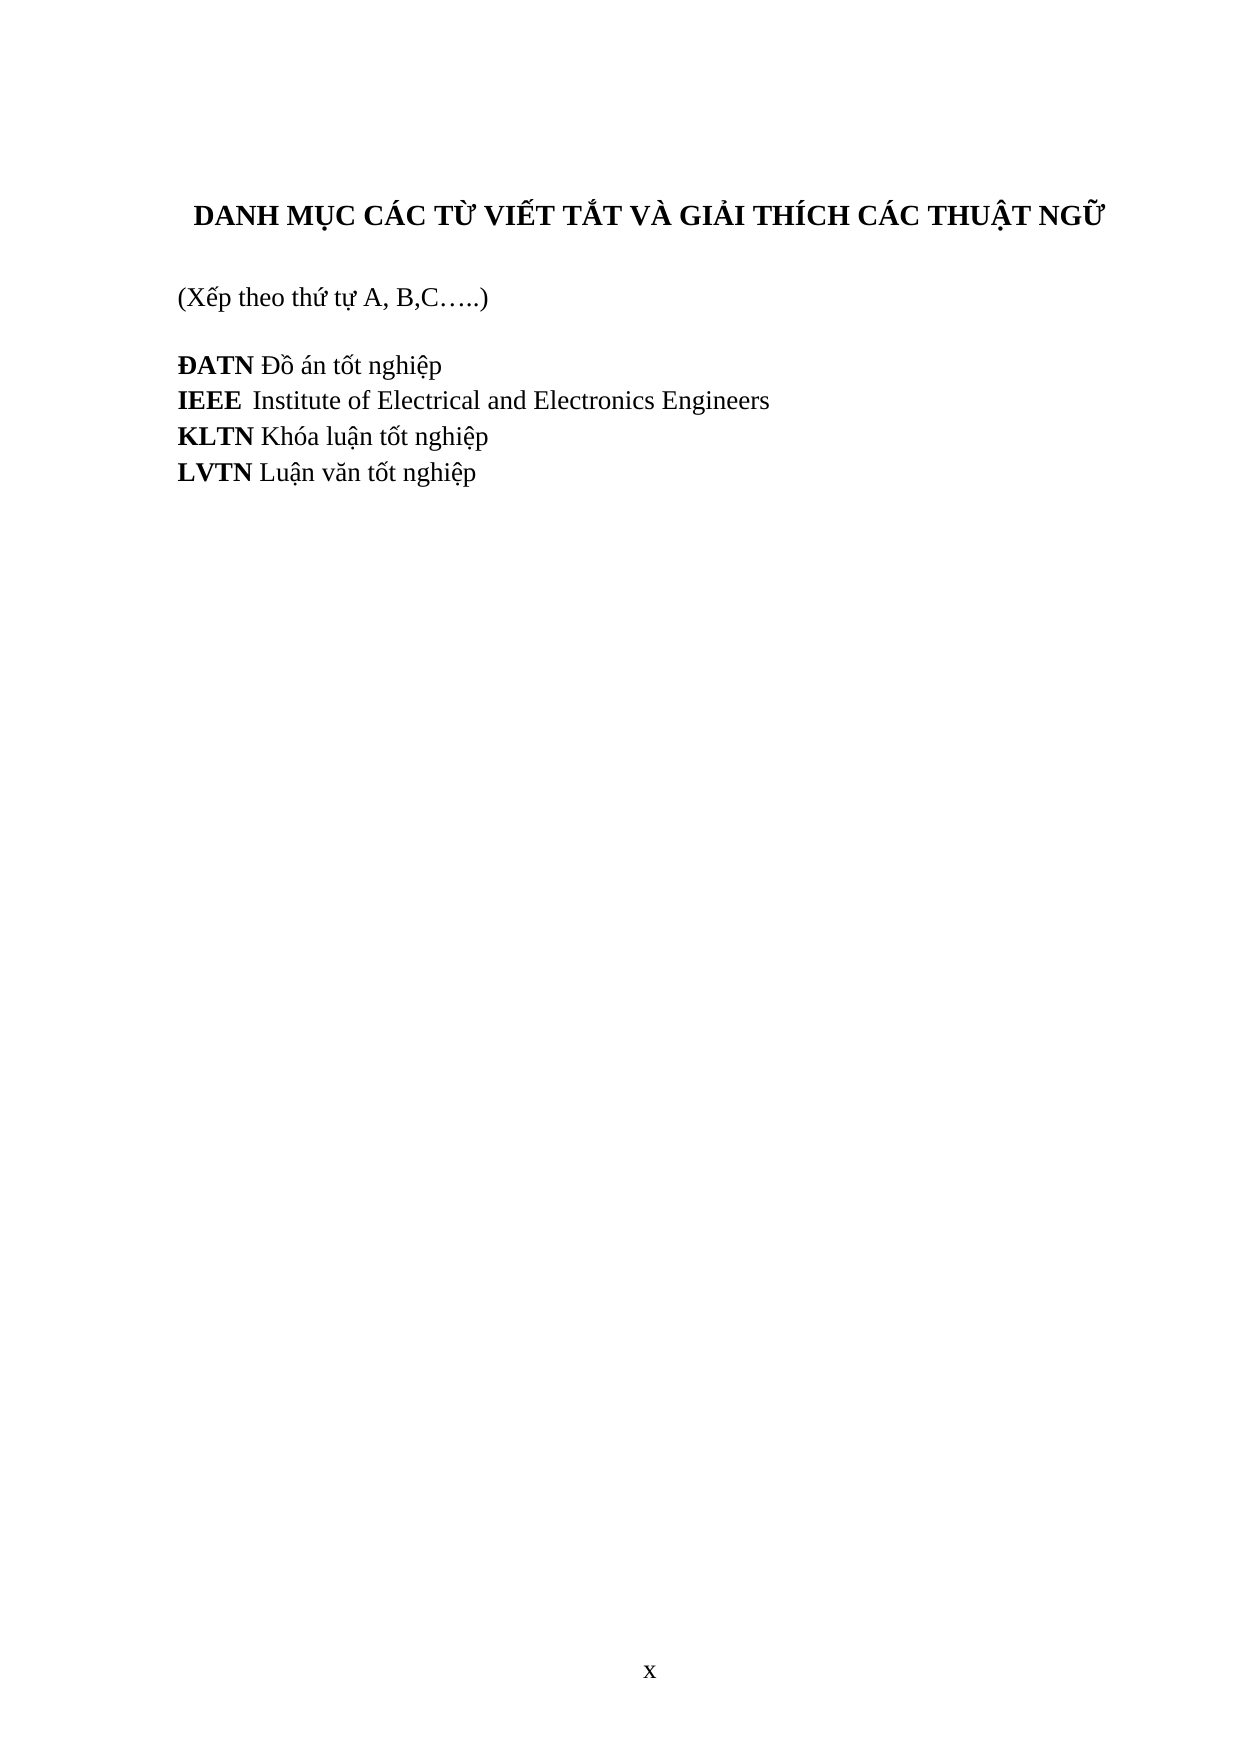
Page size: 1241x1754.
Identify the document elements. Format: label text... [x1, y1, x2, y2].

subtitle DANH MỤC CÁC TỪ VIẾT TẮT VÀ GIẢI THÍCH CÁC THUẬT NGỮ [177, 198, 1122, 231]
text IEEE Institute of Electrical and Electronics Engineers [177, 384, 1122, 416]
text (Xếp theo thứ tự A, B,C…..) [177, 281, 1122, 312]
text LVTN Luận văn tốt nghiệp [177, 456, 1122, 487]
text KLTN Khóa luận tốt nghiệp [177, 420, 1122, 451]
text ĐATN Đồ án tốt nghiệp [177, 349, 1122, 380]
